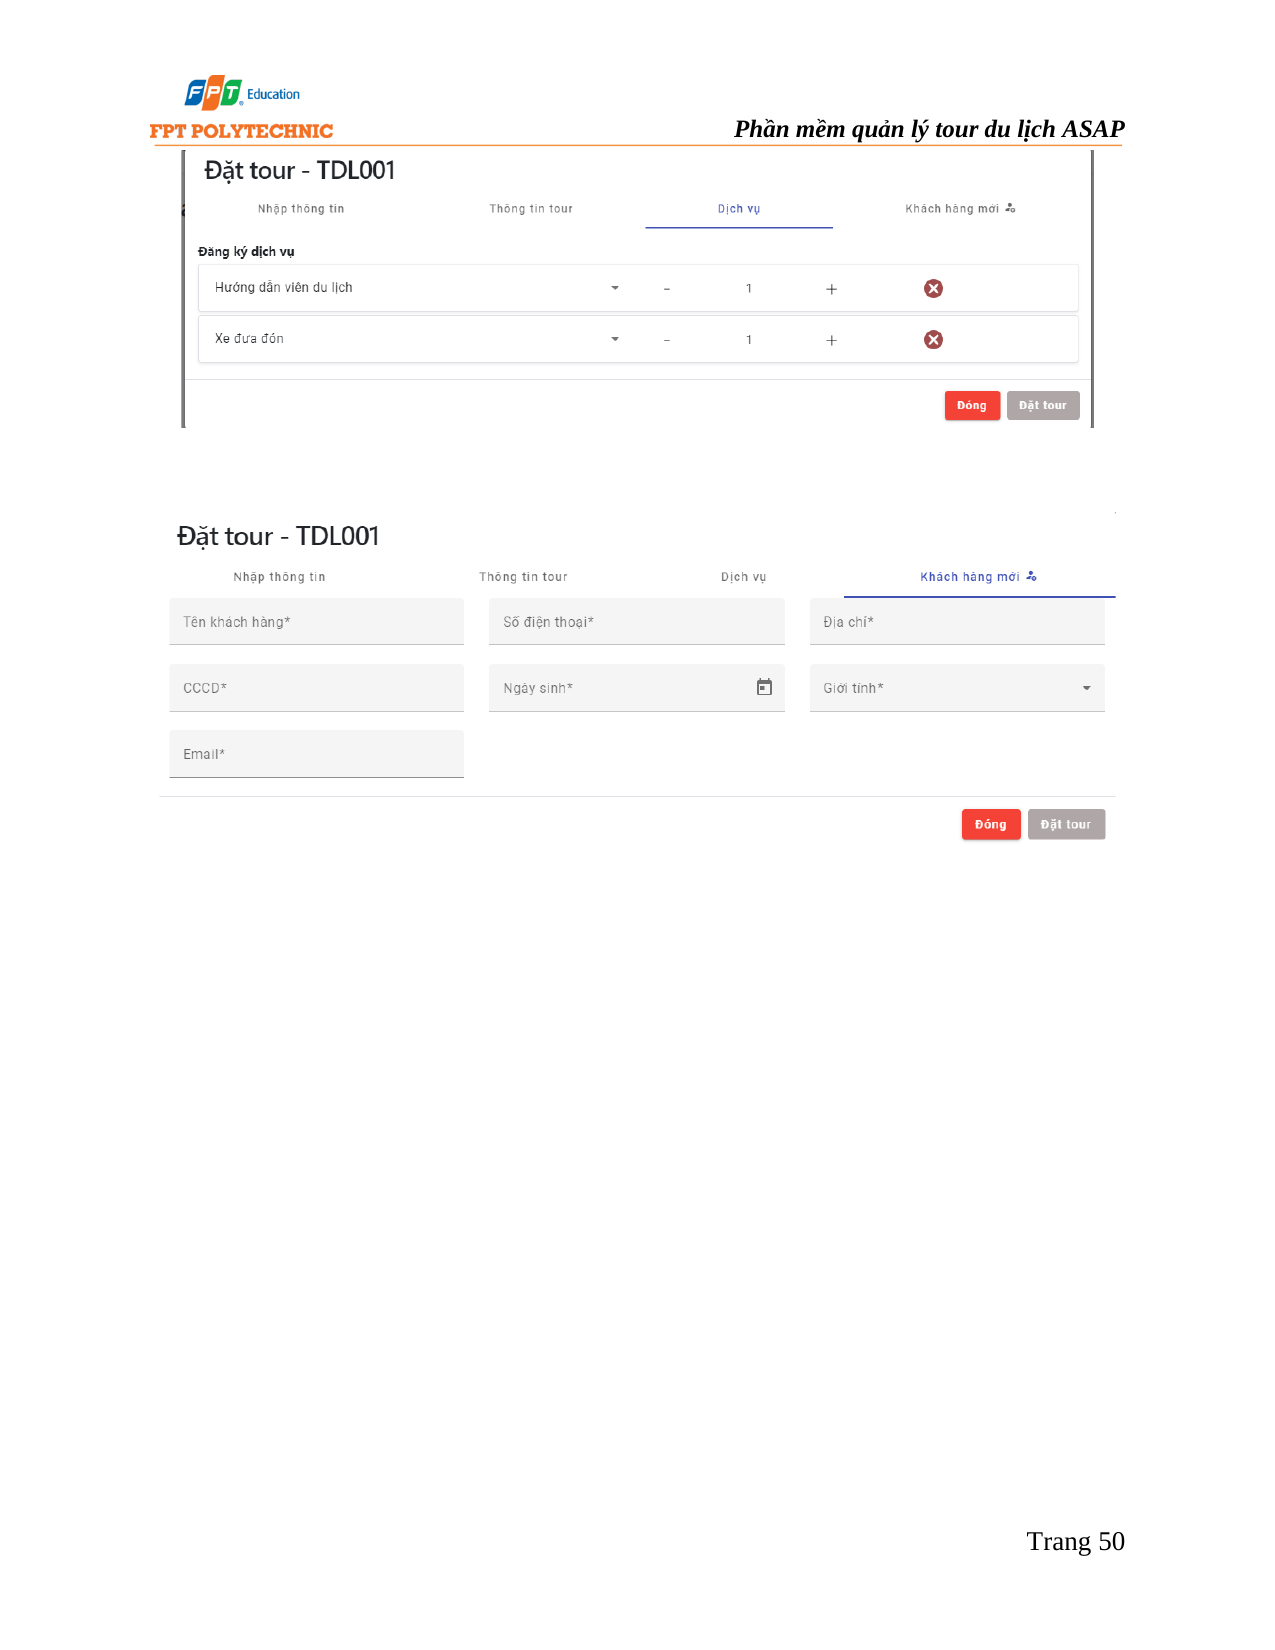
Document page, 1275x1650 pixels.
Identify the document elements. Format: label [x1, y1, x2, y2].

picture [150, 75, 333, 138]
picture [159, 512, 1116, 845]
picture [181, 150, 1094, 428]
